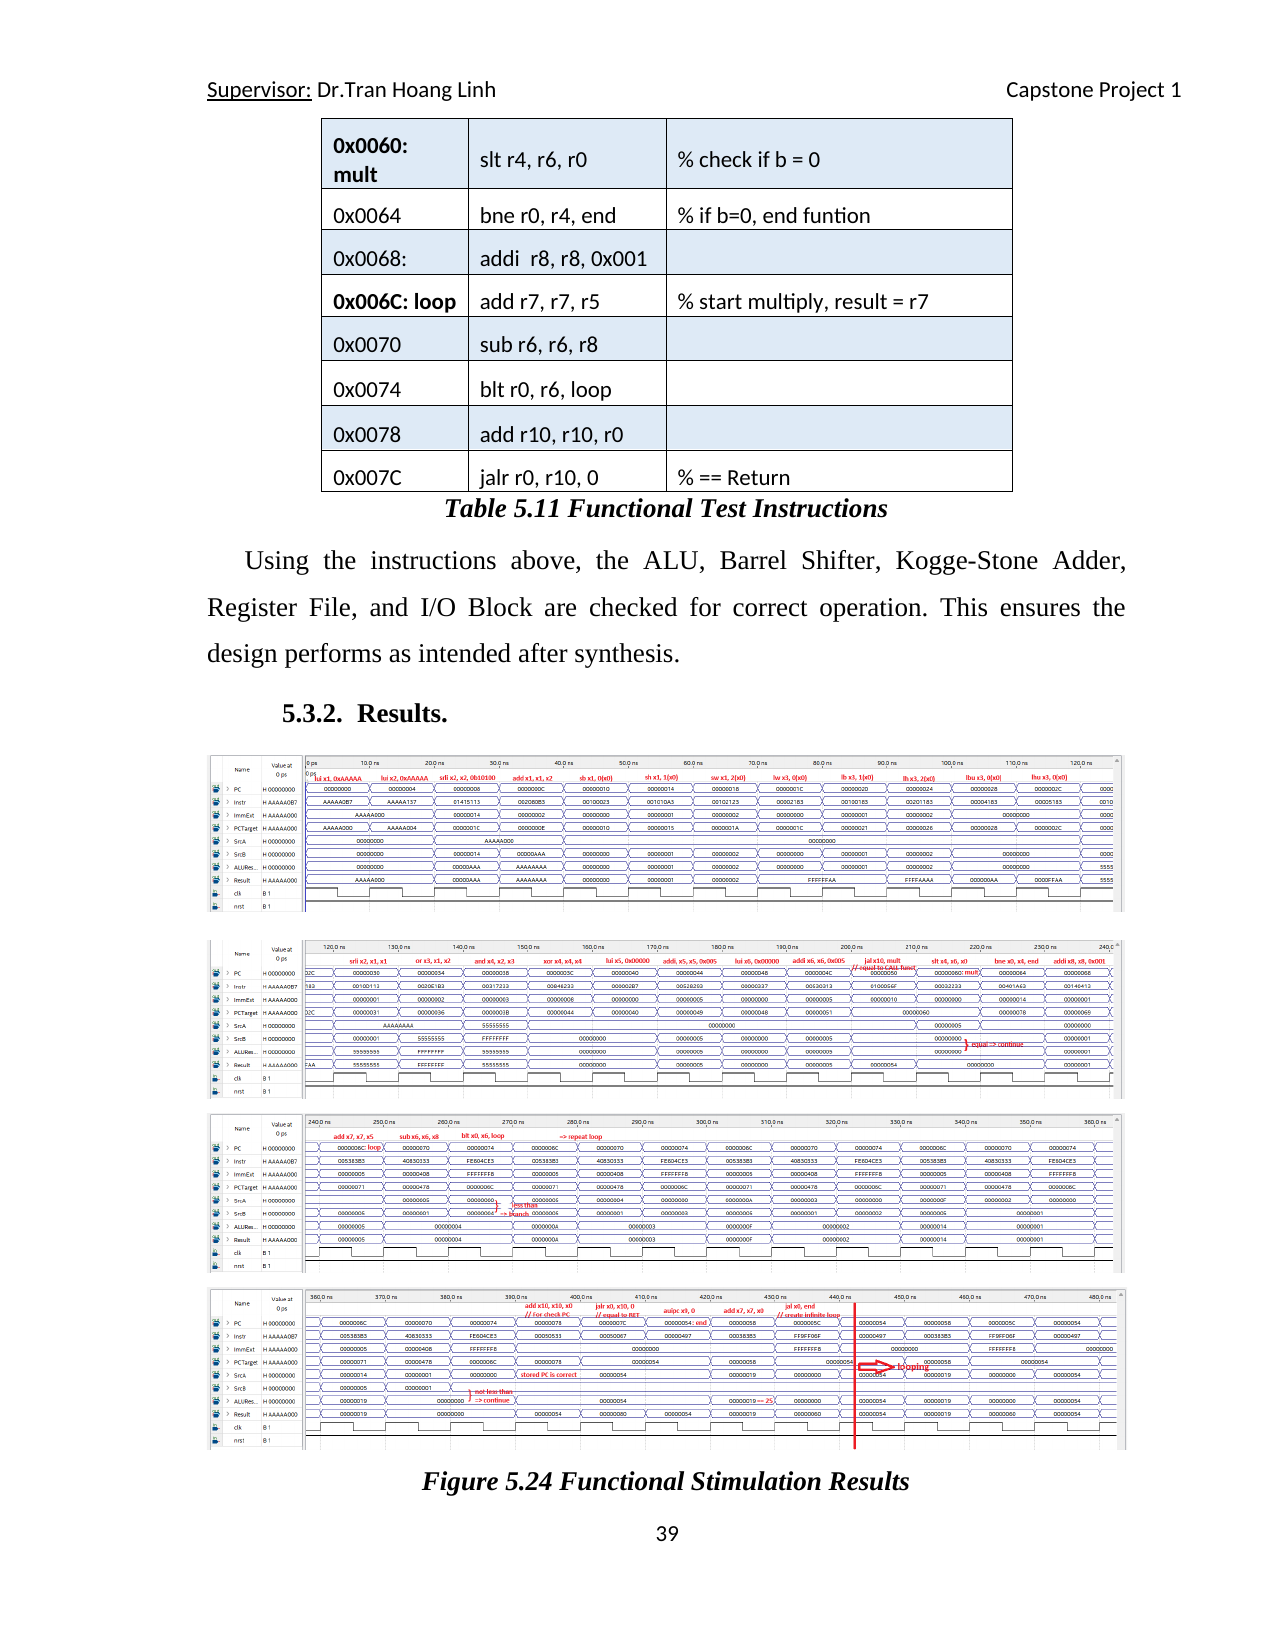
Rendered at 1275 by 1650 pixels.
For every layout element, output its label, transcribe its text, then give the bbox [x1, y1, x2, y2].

picture [206, 1113, 1125, 1273]
table_cell % start multiply, result = r7 [667, 275, 1012, 316]
table_cell 0x0068: [322, 230, 468, 274]
table_cell [667, 317, 1012, 360]
table_cell 0x0078 [322, 406, 468, 449]
table_cell add r10, r10, r0 [469, 406, 666, 449]
table_cell [667, 406, 1012, 449]
table_cell 0x0074 [322, 361, 468, 405]
text Using the instructions above, the ALU, Barrel Shifter, Kogge-Stone Adder, Register File, and I/O Block are checked for correct operation. This ensures the design performs as intended after synthesis. [207, 544, 1127, 669]
table_cell addi r8, r8, 0x001 [469, 230, 666, 274]
table_cell % == Return [667, 451, 1012, 491]
table_cell jalr r0, r10, 0 [469, 451, 666, 491]
picture [206, 940, 1125, 1099]
table_cell sub r6, r6, r8 [469, 317, 666, 360]
table_cell add r7, r7, r5 [469, 275, 666, 316]
list Results. [282, 697, 1127, 728]
table_cell 0x007C [322, 451, 468, 491]
table_cell 0x0060: mult [322, 119, 468, 188]
picture [206, 755, 1125, 912]
table_cell % check if b = 0 [667, 119, 1012, 188]
table_cell slt r4, r6, r0 [469, 119, 666, 188]
table_cell blt r0, r6, loop [469, 361, 666, 405]
table_cell 0x0064 [322, 189, 468, 229]
table_cell 0x006C: loop [322, 275, 468, 316]
table_cell [667, 230, 1012, 274]
table_cell [667, 361, 1012, 405]
table_cell 0x0070 [322, 317, 468, 360]
table_cell bne r0, r4, end [469, 189, 666, 229]
picture [206, 1287, 1128, 1450]
table_cell % if b=0, end funtion [667, 189, 1012, 229]
